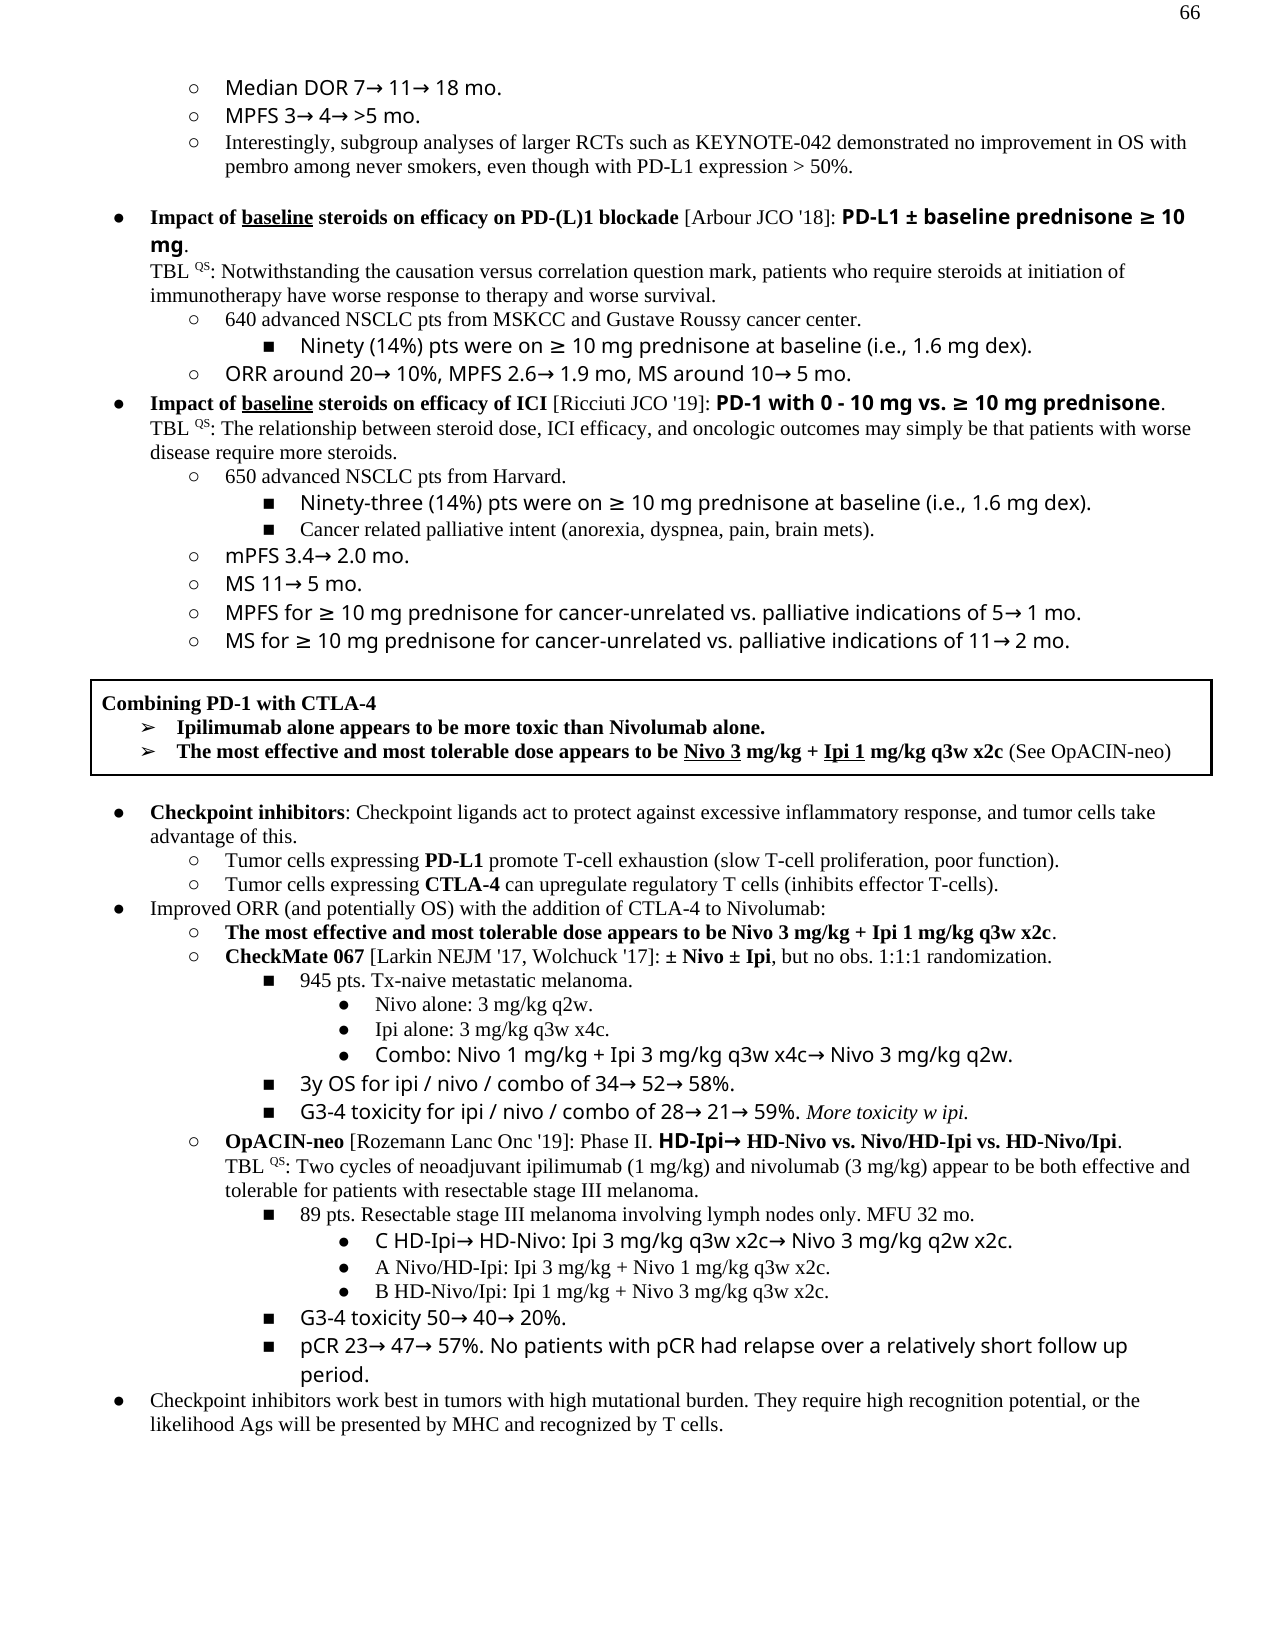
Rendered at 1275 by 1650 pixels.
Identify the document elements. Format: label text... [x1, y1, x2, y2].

list Tumor cells expressing CTLA-4 can upregulate regulatory T cells (inhibits effector T-cells). [187, 872, 1200, 896]
list 3y OS for ipi / nivo / combo of 34→ 52→ 58%. [262, 1069, 1200, 1097]
list Cancer related palliative intent (anorexia, dyspnea, pain, brain mets). [262, 517, 1200, 541]
list 640 advanced NSCLC pts from MSKCC and Gustave Roussy cancer center. [187, 307, 1200, 331]
list B HD-Nivo/Ipi: Ipi 1 mg/kg + Nivo 3 mg/kg q3w x2c. [337, 1279, 1200, 1303]
list MS 11→ 5 mo. [187, 569, 1200, 598]
list MPFS 3→ 4→ >5 mo. [187, 101, 1200, 129]
list Interestingly, subgroup analyses of larger RCTs such as KEYNOTE-042 demonstrated no improvement in OS with pembro among never smokers, even though with PD-L1 expression > 50%. [187, 129, 1200, 178]
list Checkpoint inhibitors work best in tumors with high mutational burden. They require high recognition potential, or the likelihood Ags will be presented by MHC and recognized by T cells. [112, 1388, 1200, 1436]
list Tumor cells expressing PD-L1 promote T-cell exhaustion (slow T-cell proliferation, poor function). [187, 848, 1200, 872]
list pCR 23→ 47→ 57%. No patients with pCR had relapse over a relatively short follow up period. [262, 1331, 1200, 1388]
list G3-4 toxicity 50→ 40→ 20%. [262, 1303, 1200, 1331]
list Ipi alone: 3 mg/kg q3w x4c. [337, 1016, 1200, 1041]
list C HD-Ipi→ HD-Nivo: Ipi 3 mg/kg q3w x2c→ Nivo 3 mg/kg q2w x2c. [337, 1226, 1200, 1255]
list OpACIN-neo [Rozemann Lanc Onc '19]: Phase II. HD-Ipi→ HD-Nivo vs. Nivo/HD-Ipi vs. HD-Nivo/Ipi. TBL QS: Two cycles of neoadjuvant ipilimumab (1 mg/kg) and nivolumab (3 mg/kg) appear to be both effective and tolerable for patients with resectable stage III melanoma. [187, 1126, 1200, 1202]
list Impact of baseline steroids on efficacy of ICI [Ricciuti JCO '19]: PD-1 with 0 - 10 mg vs. ≥ 10 mg prednisone. TBL QS: The relationship between steroid dose, ICI efficacy, and oncologic outcomes may simply be that patients with worse disease require more steroids. [112, 388, 1200, 464]
list MS for ≥ 10 mg prednisone for cancer-unrelated vs. palliative indications of 11→ 2 mo. [187, 626, 1200, 654]
list A Nivo/HD-Ipi: Ipi 3 mg/kg + Nivo 1 mg/kg q3w x2c. [337, 1255, 1200, 1279]
list 650 advanced NSCLC pts from Harvard. [187, 464, 1200, 488]
list Combo: Nivo 1 mg/kg + Ipi 3 mg/kg q3w x4c→ Nivo 3 mg/kg q2w. [337, 1041, 1200, 1069]
list 945 pts. Tx-naive metastatic melanoma. [262, 968, 1200, 992]
table_header Combining PD-1 with CTLA-4 Ipilimumab alone appears to be more toxic than Nivolumab alone. The most effective and most tolerable dose appears to be Nivo 3 mg/kg + Ipi 1 mg/kg q3w x2c (See OpACIN-neo) [92, 681, 1210, 774]
list G3-4 toxicity for ipi / nivo / combo of 28→ 21→ 59%. More toxicity w ipi. [262, 1097, 1200, 1126]
list CheckMate 067 [Larkin NEJM '17, Wolchuck '17]: ± Nivo ± Ipi, but no obs. 1:1:1 randomization. [187, 944, 1200, 968]
list The most effective and most tolerable dose appears to be Nivo 3 mg/kg + Ipi 1 mg/kg q3w x2c. [187, 920, 1200, 944]
list Median DOR 7→ 11→ 18 mo. [187, 73, 1200, 101]
list 89 pts. Resectable stage III melanoma involving lymph nodes only. MFU 32 mo. [262, 1202, 1200, 1226]
list Checkpoint inhibitors: Checkpoint ligands act to protect against excessive inflammatory response, and tumor cells take advantage of this. [112, 800, 1200, 848]
list Ninety (14%) pts were on ≥ 10 mg prednisone at baseline (i.e., 1.6 mg dex). [262, 331, 1200, 359]
list Ninety-three (14%) pts were on ≥ 10 mg prednisone at baseline (i.e., 1.6 mg dex). [262, 488, 1200, 517]
list Nivo alone: 3 mg/kg q2w. [337, 992, 1200, 1016]
list ORR around 20→ 10%, MPFS 2.6→ 1.9 mo, MS around 10→ 5 mo. [187, 359, 1200, 388]
list mPFS 3.4→ 2.0 mo. [187, 541, 1200, 569]
list Improved ORR (and potentially OS) with the addition of CTLA-4 to Nivolumab: [112, 896, 1200, 920]
list Impact of baseline steroids on efficacy on PD-(L)1 blockade [Arbour JCO '18]: PD-L1 ± baseline prednisone ≥ 10 mg. TBL QS: Notwithstanding the causation versus correlation question mark, patients who require steroids at initiation of immunotherapy have worse response to therapy and worse survival. [112, 202, 1200, 307]
list MPFS for ≥ 10 mg prednisone for cancer-unrelated vs. palliative indications of 5→ 1 mo. [187, 598, 1200, 626]
